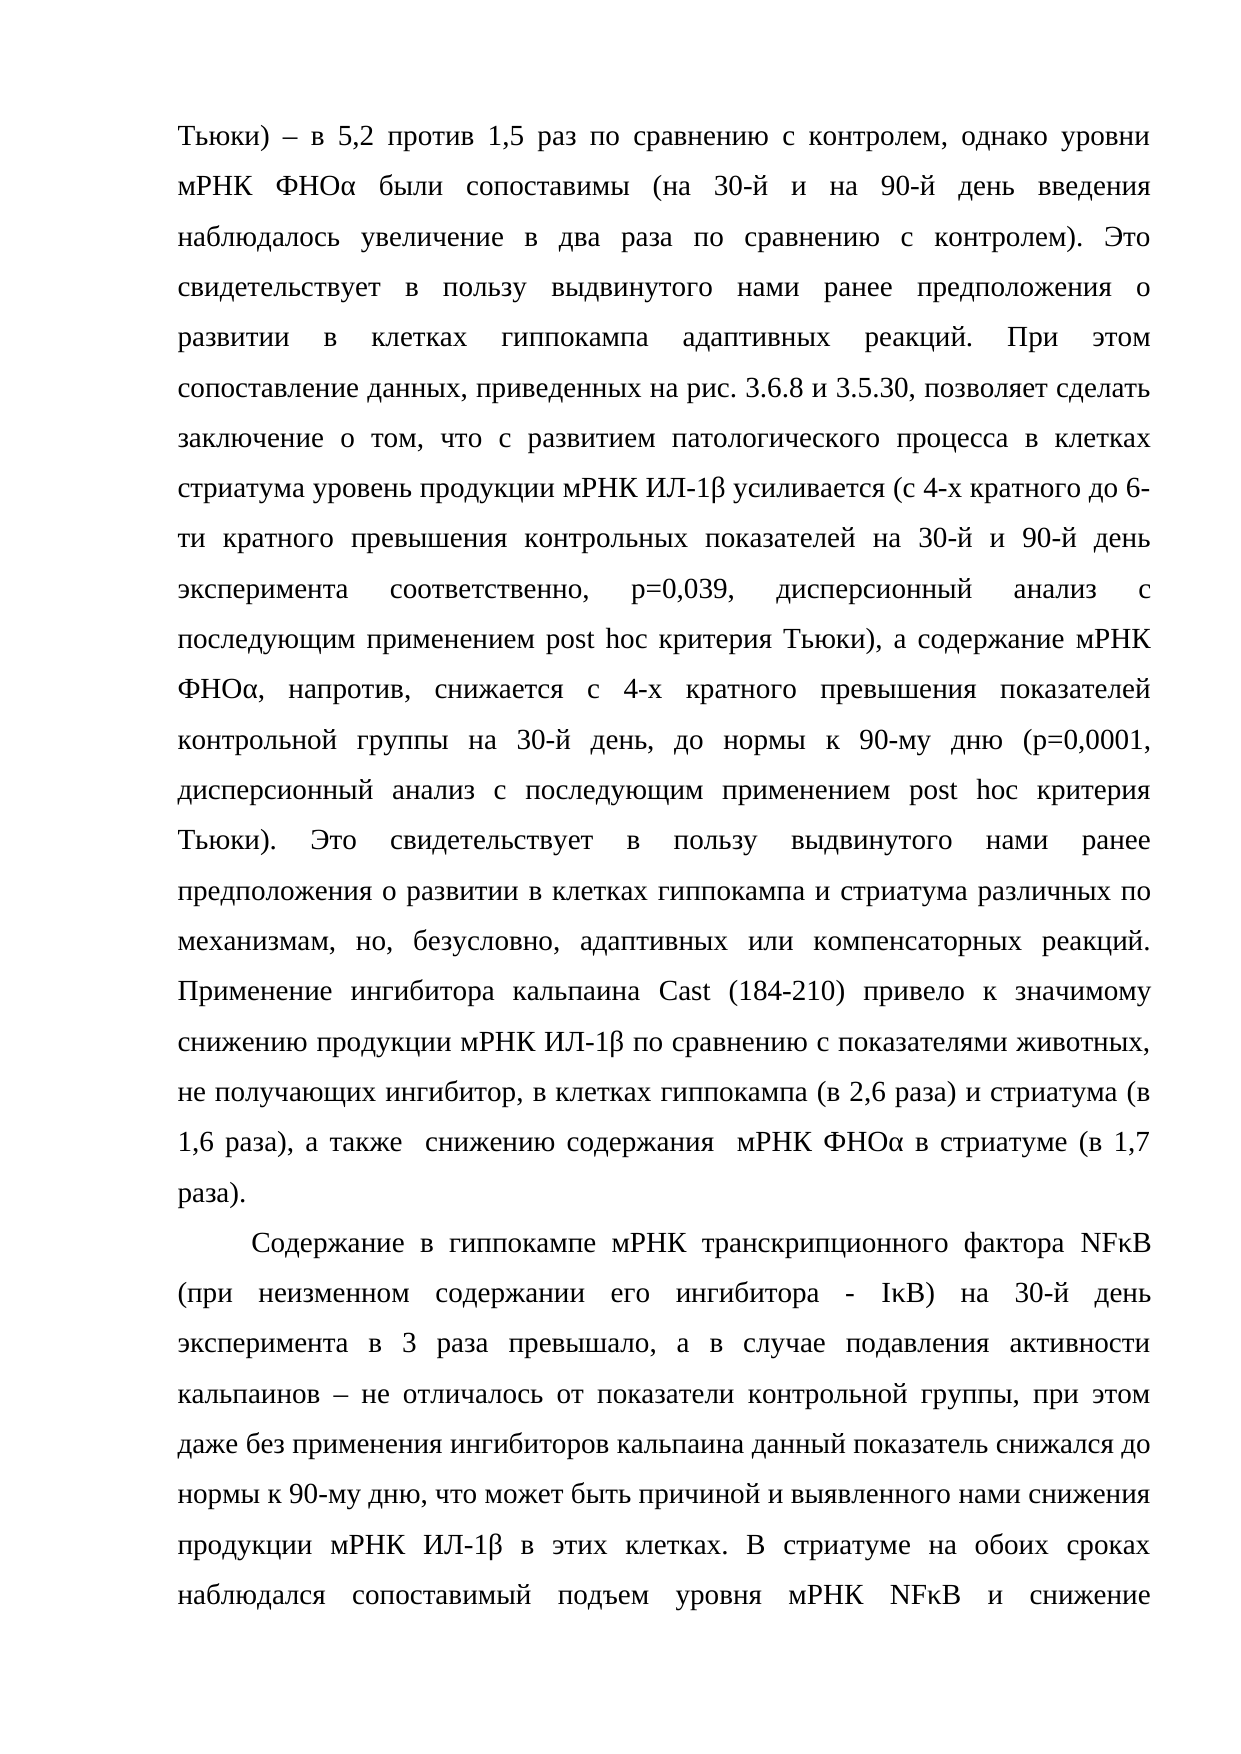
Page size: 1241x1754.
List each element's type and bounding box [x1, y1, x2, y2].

text [177, 118, 1152, 1208]
text [177, 1225, 1152, 1611]
